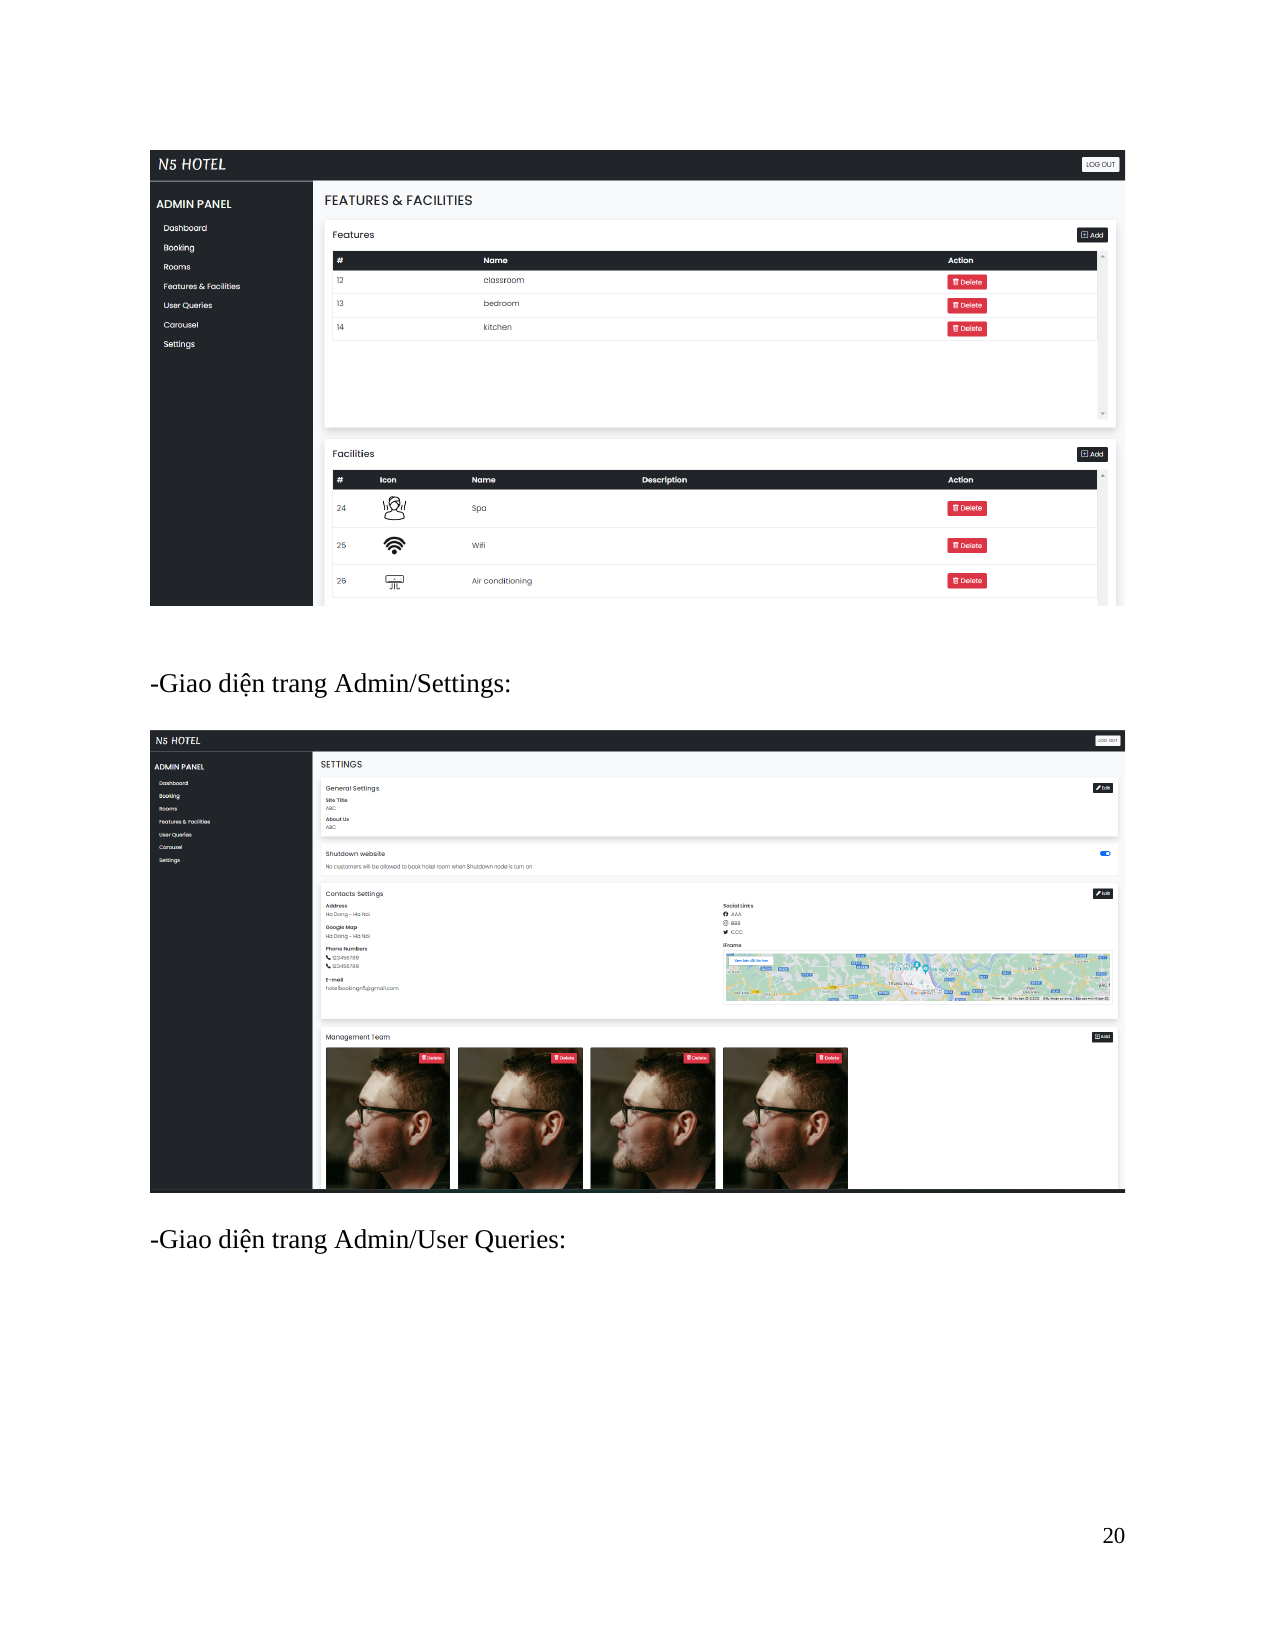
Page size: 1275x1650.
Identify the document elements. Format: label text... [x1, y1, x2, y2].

picture [150, 730, 1125, 1193]
picture [150, 150, 1125, 606]
text -Giao diện trang Admin/User Queries: [150, 1223, 1125, 1254]
text -Giao diện trang Admin/Settings: [150, 668, 1125, 699]
